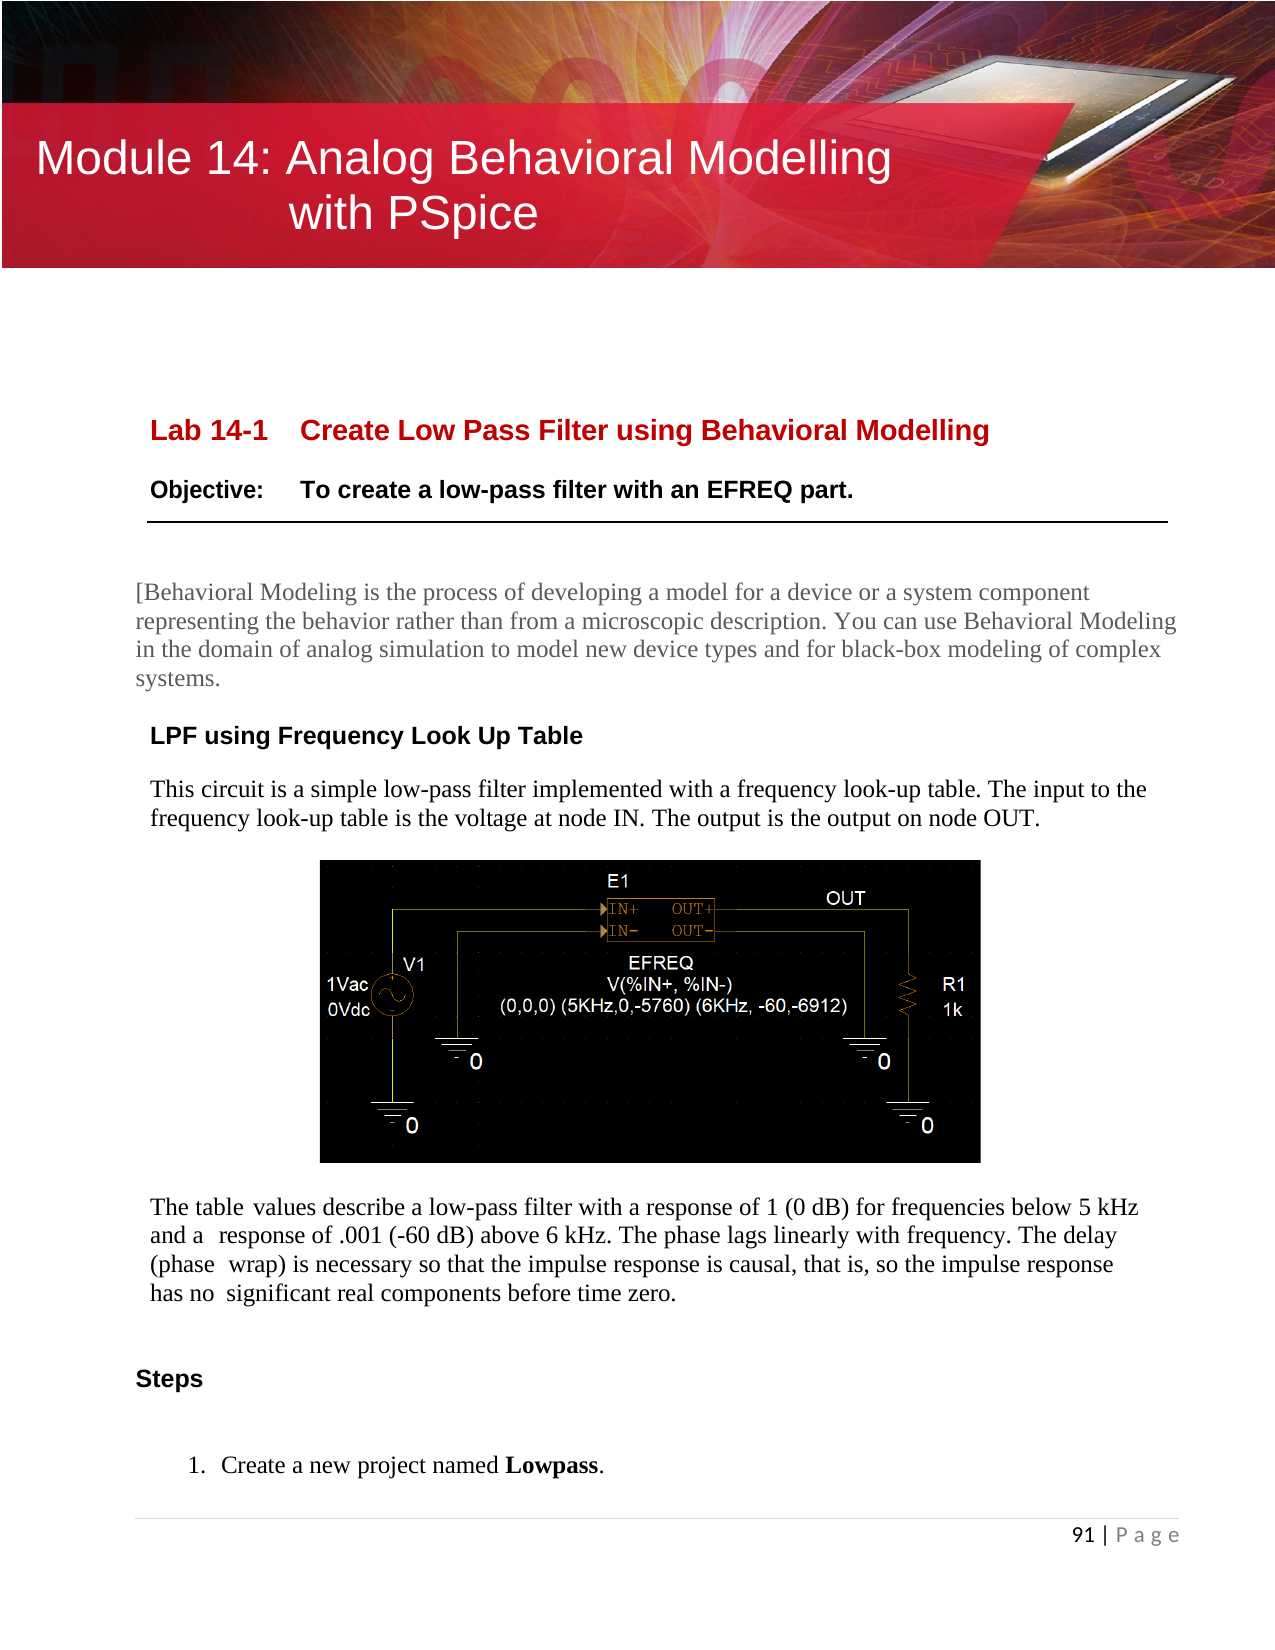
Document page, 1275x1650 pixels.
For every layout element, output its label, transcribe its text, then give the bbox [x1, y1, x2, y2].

text This circuit is a simple low-pass filter implemented with a frequency look-up table. The input to the frequency look-up table is the voltage at node IN. The output is the output on node OUT. [150, 774, 1150, 832]
text LPF using Frequency Look Up Table [150, 721, 1179, 749]
picture [319, 860, 981, 1163]
text Objective: To create a low-pass filter with an EFREQ part. [150, 475, 1179, 503]
text [Behavioral Modeling is the process of developing a model for a device or a system component representing the behavior rather than from a microscopic description. You can use Behavioral Modeling in the domain of analog simulation to model new device types and for black-box modeling of complex systems. [135, 577, 1179, 692]
text Steps [135, 1364, 1179, 1393]
picture [2, 1, 1275, 268]
text The table values describe a low-pass filter with a response of 1 (0 dB) for frequencies below 5 kHz and a response of .001 (-60 dB) above 6 kHz. The phase lags linearly with frequency. The delay (phase wrap) is necessary so that the impulse response is causal, that is, so the impulse response has no significant real components before time zero. [150, 1192, 1150, 1307]
list Create a new project named Lowpass. [187, 1451, 1179, 1479]
text Lab 14-1 Create Low Pass Filter using Behavioral Modelling [150, 412, 1179, 446]
